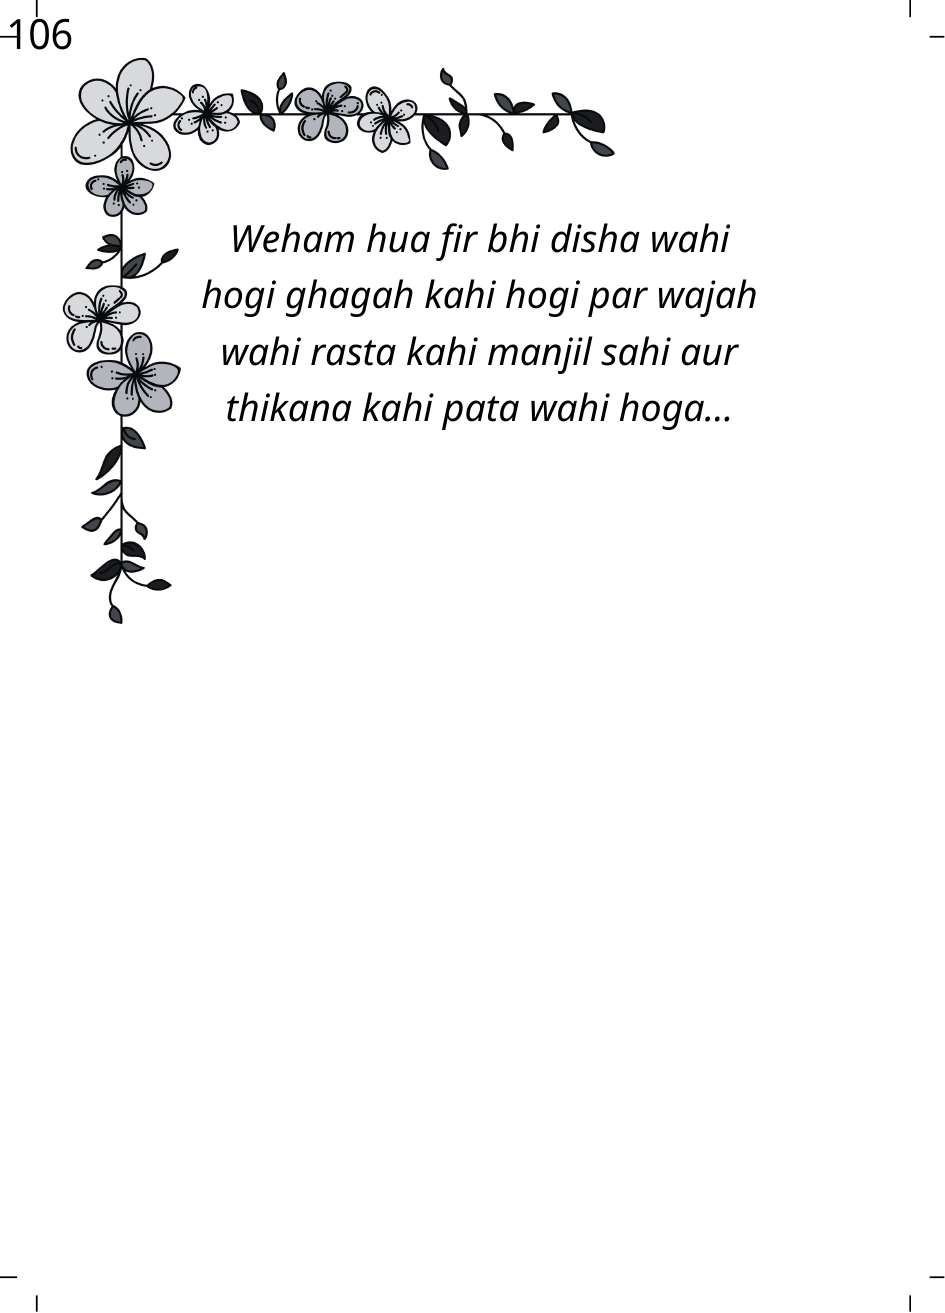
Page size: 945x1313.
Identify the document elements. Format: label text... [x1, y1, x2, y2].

picture [61, 56, 615, 624]
text Weham hua fir bhi disha wahi hogi ghagah kahi hogi par wajah wahi rasta kahi manjil sahi aur thikana kahi pata wahi hoga… [188, 213, 771, 432]
